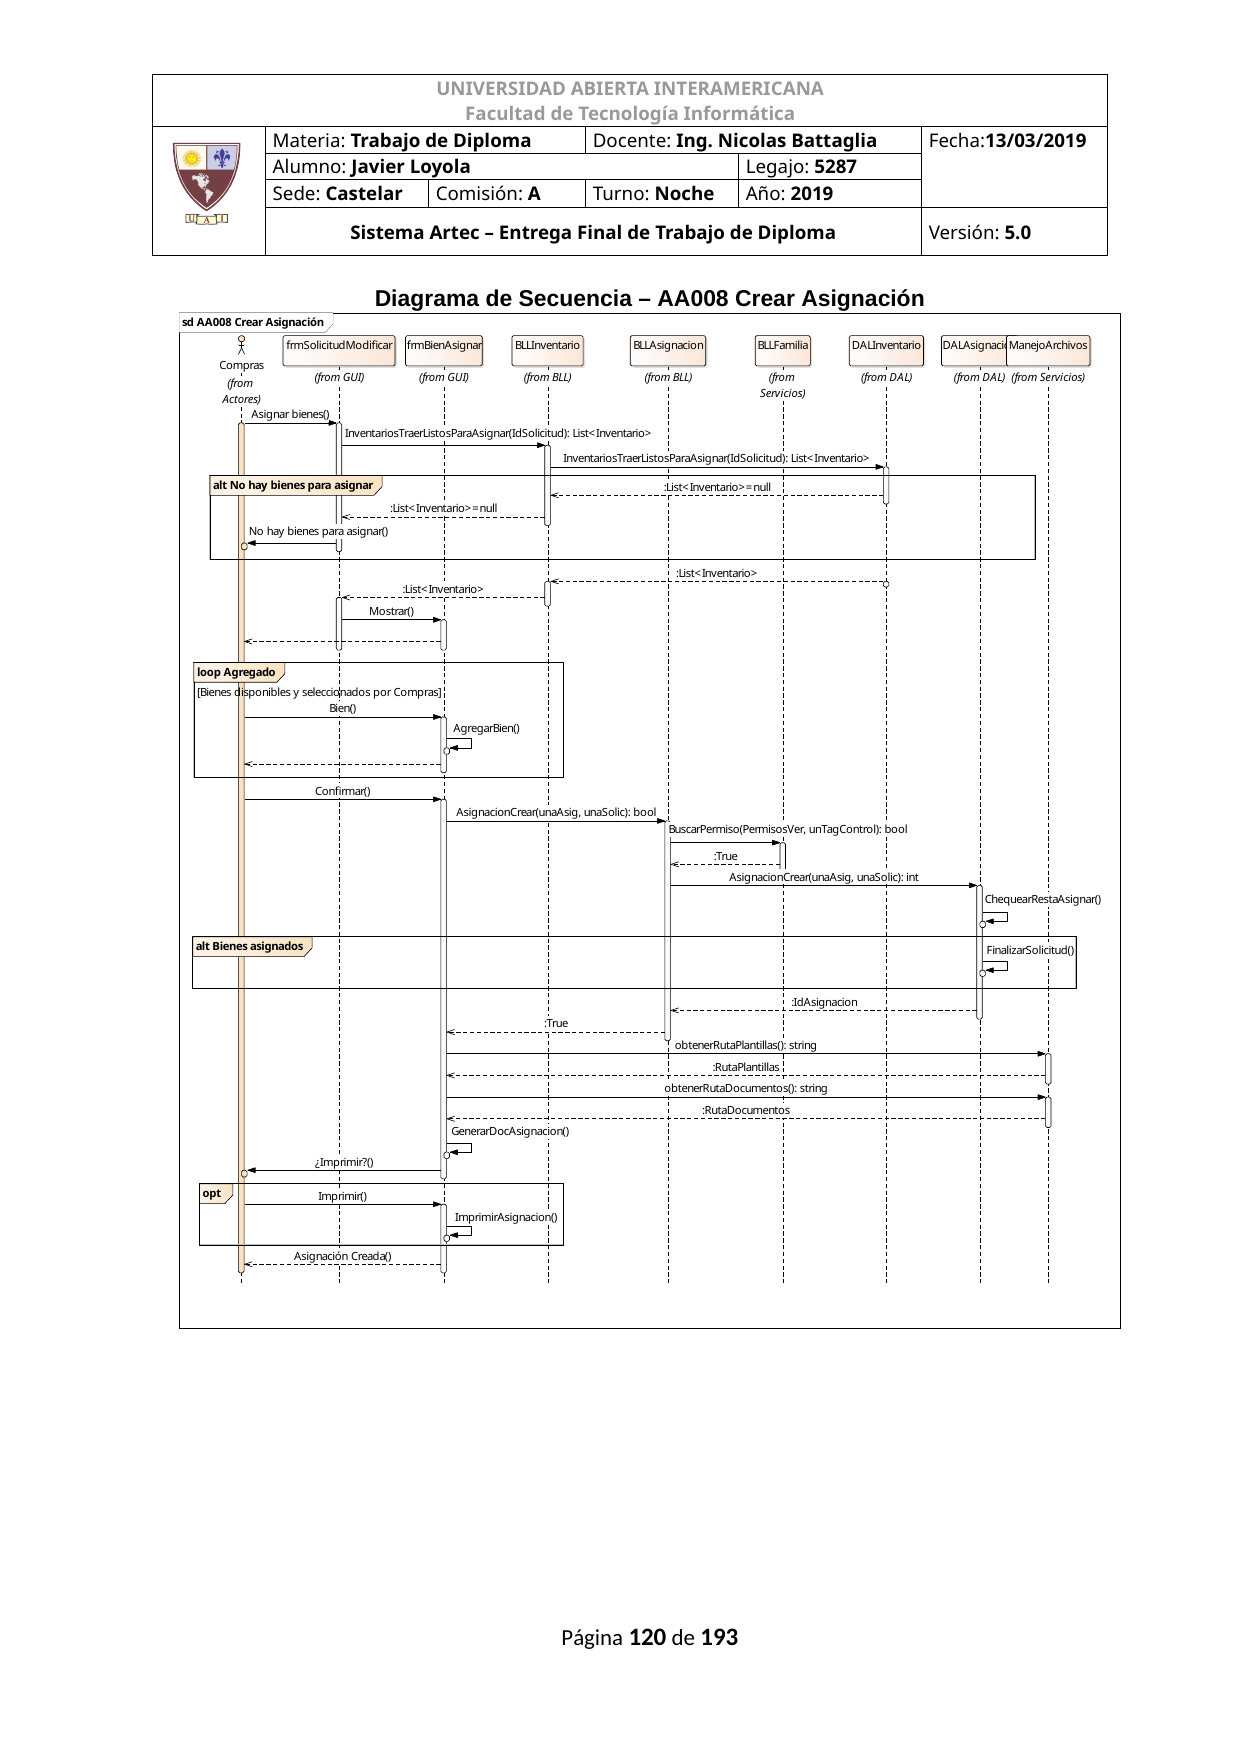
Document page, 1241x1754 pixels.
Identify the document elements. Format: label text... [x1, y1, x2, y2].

picture [157, 136, 257, 228]
text Diagrama de Secuencia – AA008 Crear Asignación [177, 284, 1122, 311]
